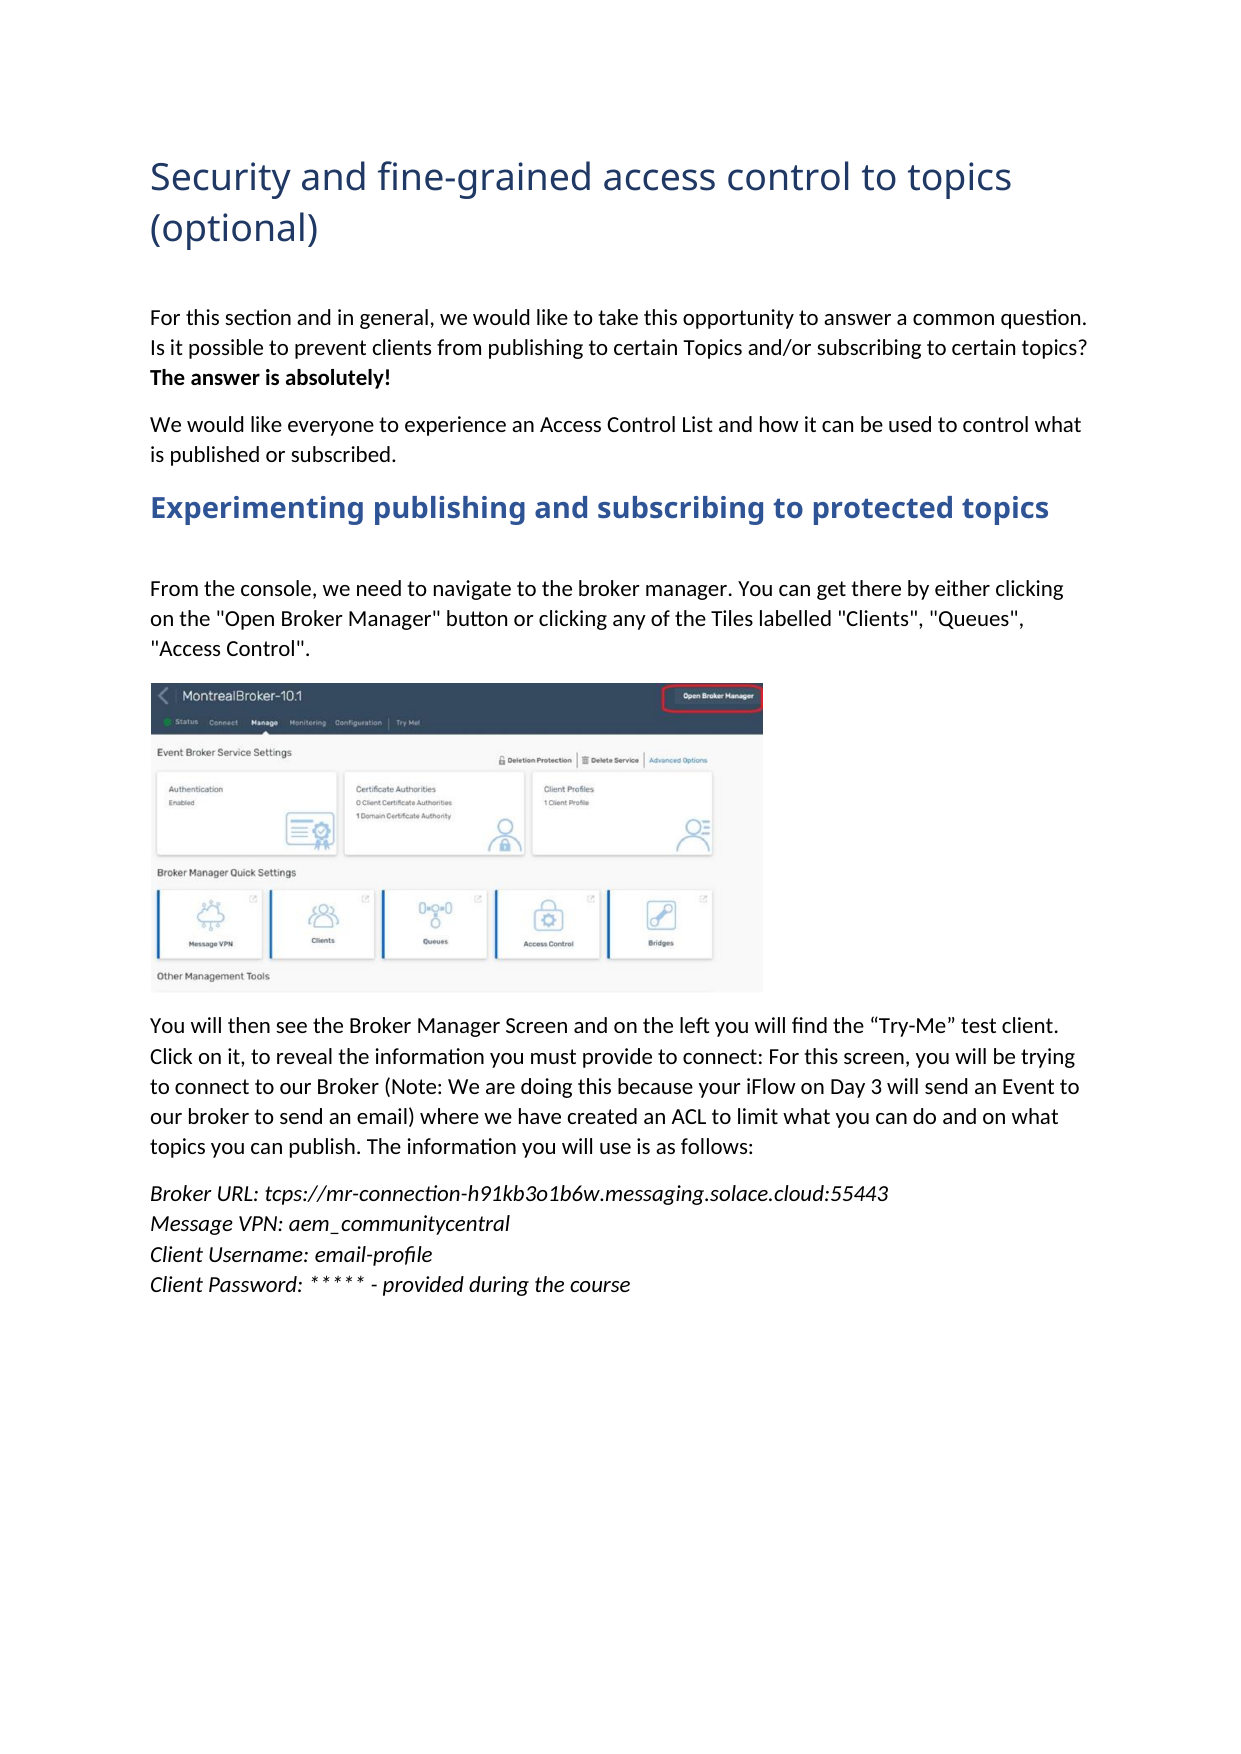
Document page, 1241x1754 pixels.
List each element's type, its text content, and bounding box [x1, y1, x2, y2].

subtitle Security and fine-grained access control to topics (optional) [150, 150, 1090, 252]
text From the console, we need to navigate to the broker manager. You can get there by either clicking on the "Open Broker Manager" button or clicking any of the Tiles labelled "Clients", "Queues", "Access Control". [150, 574, 1090, 662]
picture [150, 681, 764, 993]
text We would like everyone to experience an Access Control List and how it can be used to control what is published or subscribed. [150, 410, 1090, 469]
subtitle Experimenting publishing and subscribing to protected topics [150, 487, 1090, 527]
text For this section and in general, we would like to take this opportunity to answer a common question. Is it possible to prevent clients from publishing to certain Topics and/or subscribing to certain topics? The answer is absolutely! [150, 303, 1090, 392]
text You will then see the Broker Manager Screen and on the left you will find the “Try-Me” test client. Click on it, to reveal the information you must provide to connect: For this screen, you will be trying to connect to our Broker (Note: We are doing this because your iFlow on Day 3 will send an Event to our broker to send an email) where we have created an ACL to limit what you can do and on what topics you can publish. The information you will use is as follows: [150, 1012, 1090, 1160]
text Broker URL: tcps://mr-connection-h91kb3o1b6w.messaging.solace.cloud:55443 Message VPN: aem_communitycentral Client Username: email-profile Client Password: ***** - provided during the course [150, 1179, 1090, 1298]
